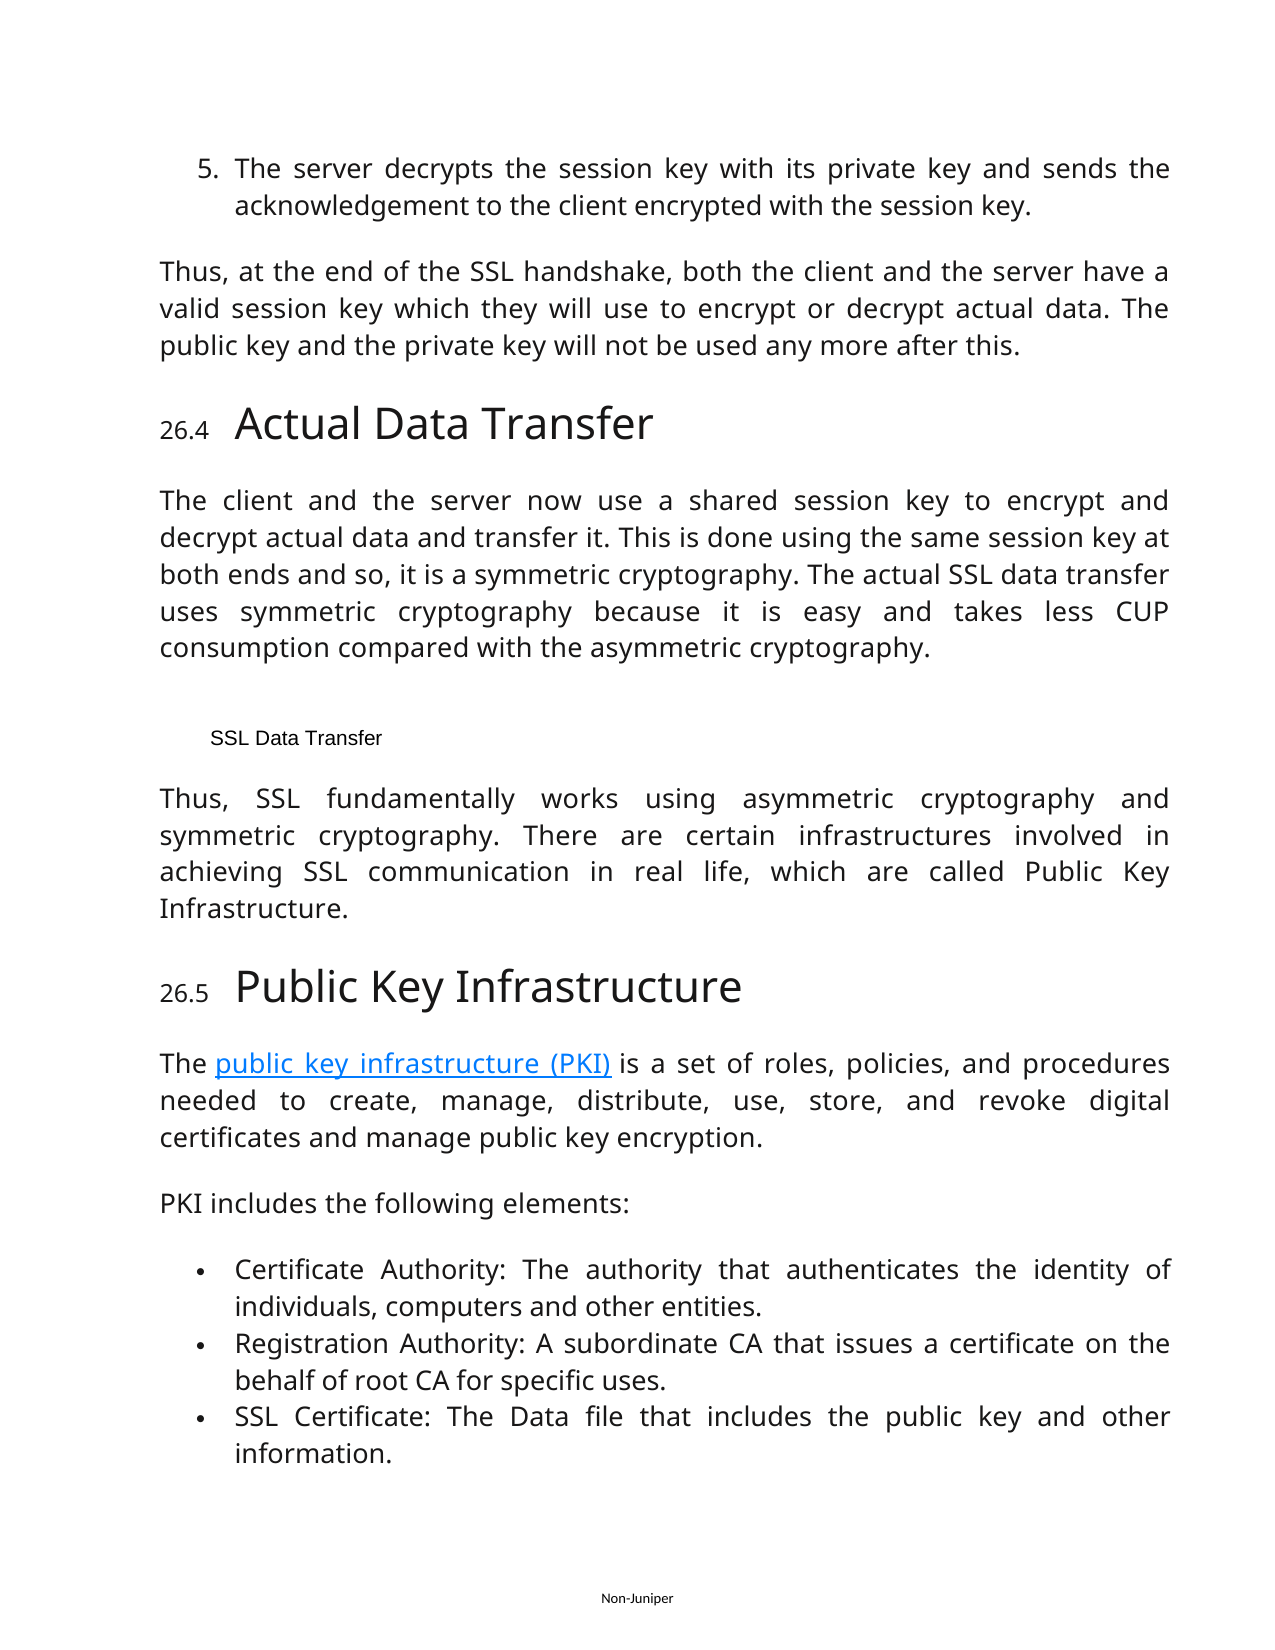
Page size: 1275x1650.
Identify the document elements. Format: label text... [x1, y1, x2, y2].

text SSL Data Transfer [159, 695, 1172, 750]
list Certificate Authority: The authority that authenticates the identity of individuals, computers and other entities. [197, 1250, 1172, 1324]
text The client and the server now use a shared session key to encrypt and decrypt actual data and transfer it. This is done using the same session key at both ends and so, it is a symmetric cryptography. The actual SSL data transfer uses symmetric cryptography because it is easy and takes less CUP consumption compared with the asymmetric cryptography. [159, 481, 1172, 666]
list Registration Authority: A subordinate CA that issues a certificate on the behalf of root CA for specific uses. [197, 1324, 1172, 1398]
list SSL Certificate: The Data file that includes the public key and other information. [197, 1398, 1172, 1472]
subtitle Actual Data Transfer [159, 393, 1172, 452]
list The server decrypts the session key with its private key and sends the acknowledgement to the client encrypted with the session key. [197, 150, 1172, 224]
text PKI includes the following elements: [159, 1184, 1172, 1221]
text Thus, at the end of the SSL handshake, both the client and the server have a valid session key which they will use to encrypt or decrypt actual data. The public key and the private key will not be used any more after this. [159, 253, 1172, 363]
text Thus, SSL fundamentally works using asymmetric cryptography and symmetric cryptography. There are certain infrastructures involved in achieving SSL communication in real life, which are called Public Key Infrastructure. [159, 779, 1172, 927]
text The public key infrastructure (PKI) is a set of roles, policies, and procedures needed to create, manage, distribute, use, store, and revoke digital certificates and manage public key encryption. [159, 1044, 1172, 1155]
subtitle Public Key Infrastructure [159, 956, 1172, 1015]
